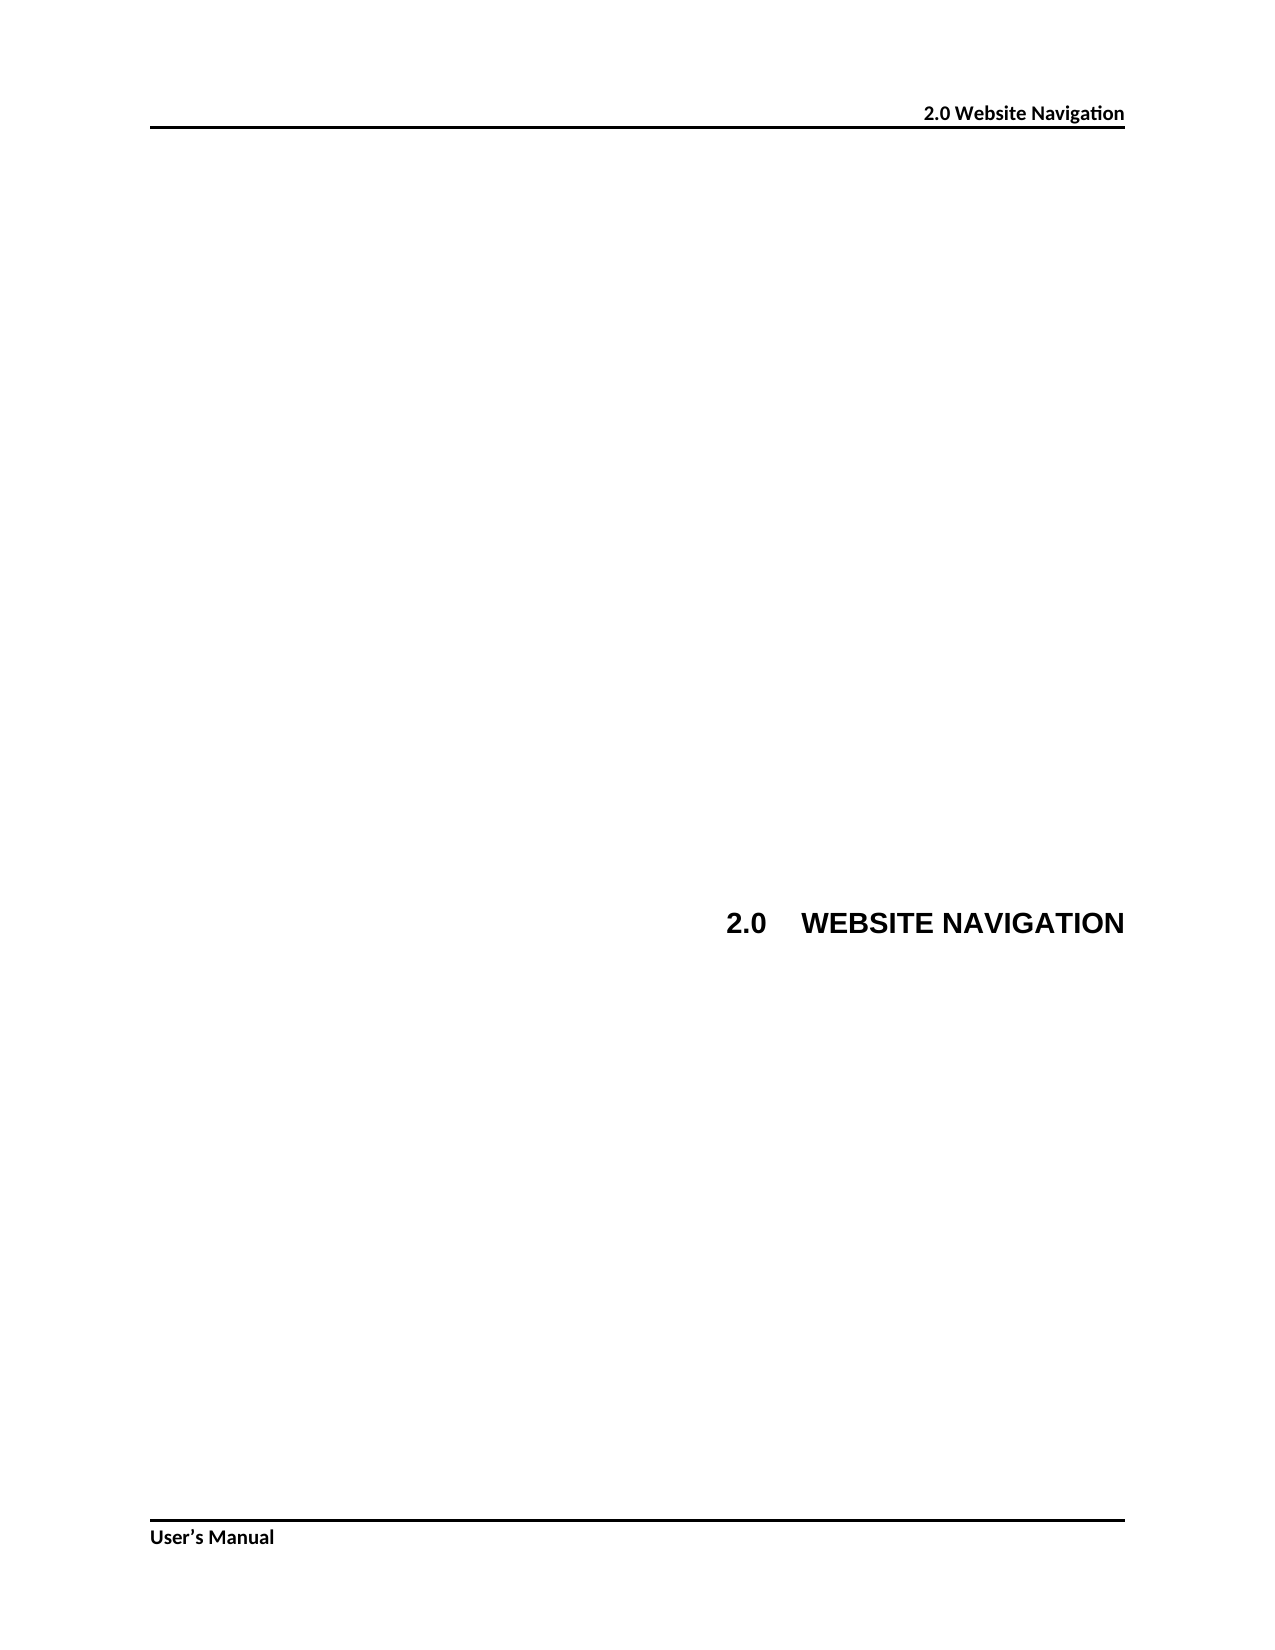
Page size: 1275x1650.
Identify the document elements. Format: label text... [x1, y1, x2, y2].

text 2.0 WEBSITE NAVIGATION [150, 906, 1125, 940]
